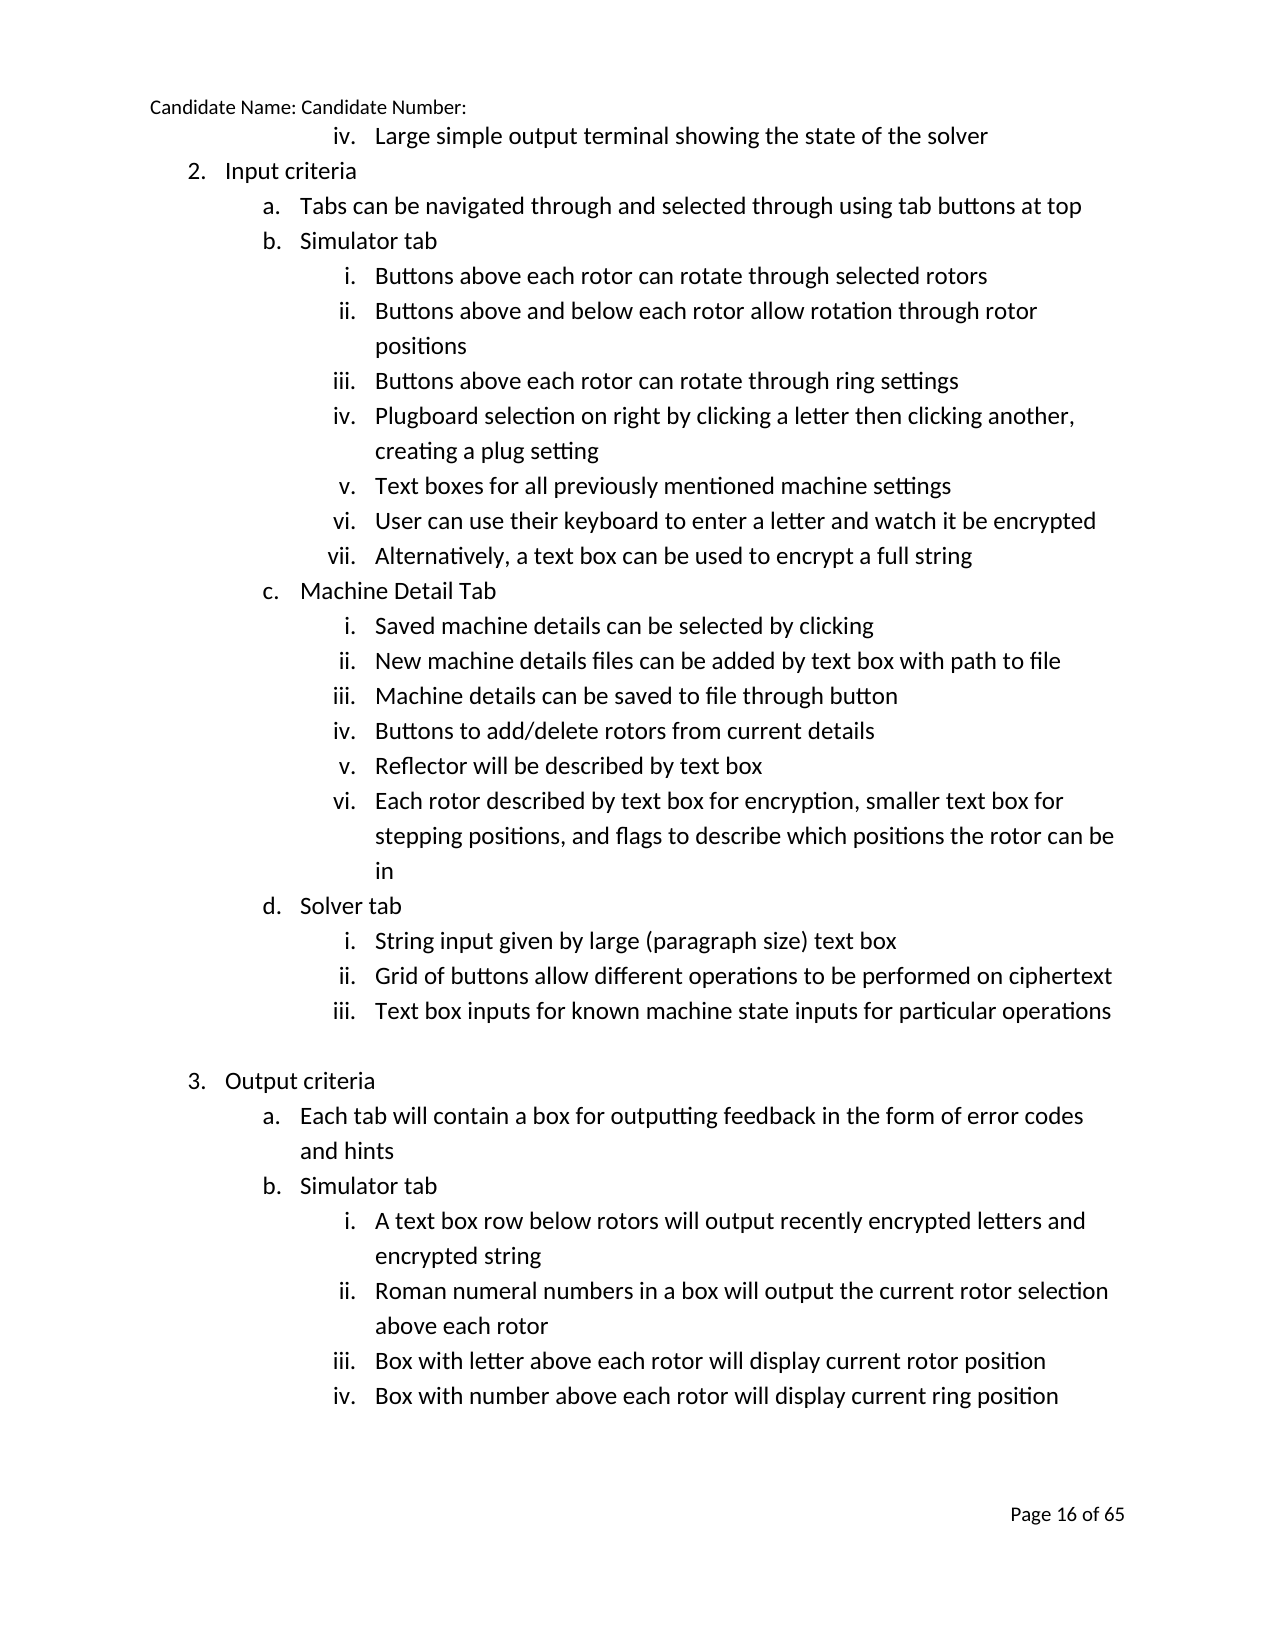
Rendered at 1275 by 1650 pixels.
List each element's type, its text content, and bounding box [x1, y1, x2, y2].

list Alternatively, a text box can be used to encrypt a full string [356, 540, 1125, 571]
list Each rotor described by text box for encryption, smaller text box for stepping positions, and flags to describe which positions the rotor can be in [356, 785, 1125, 886]
list Reflector will be described by text box [356, 750, 1125, 781]
list New machine details files can be added by text box with path to file [356, 645, 1125, 676]
list A text box row below rotors will output recently encrypted letters and encrypted string [356, 1205, 1125, 1271]
list Plugboard selection on right by clicking a letter then clicking another, creating a plug setting [356, 400, 1125, 466]
list Output criteria [187, 1065, 1125, 1096]
list Machine details can be saved to file through button [356, 680, 1125, 711]
list Text box inputs for known machine state inputs for particular operations [356, 995, 1125, 1061]
list Each tab will contain a box for outputting feedback in the form of error codes and hints [262, 1100, 1125, 1166]
list Roman numeral numbers in a box will output the current rotor selection above each rotor [356, 1275, 1125, 1341]
list Large simple output terminal showing the state of the solver [356, 120, 1125, 151]
list Buttons above each rotor can rotate through ring settings [356, 365, 1125, 396]
list Simulator tab [262, 1170, 1125, 1201]
list Grid of buttons allow different operations to be performed on ciphertext [356, 960, 1125, 991]
list Buttons above and below each rotor allow rotation through rotor positions [356, 295, 1125, 361]
list User can use their keyboard to enter a letter and watch it be encrypted [356, 505, 1125, 536]
list Solver tab [262, 890, 1125, 921]
list Text boxes for all previously mentioned machine settings [356, 470, 1125, 501]
list Box with number above each rotor will display current ring position [356, 1380, 1125, 1411]
list Saved machine details can be selected by clicking [356, 610, 1125, 641]
list String input given by large (paragraph size) text box [356, 925, 1125, 956]
list Input criteria [187, 155, 1125, 186]
list Machine Detail Tab [262, 575, 1125, 606]
list Simulator tab [262, 225, 1125, 256]
list Box with letter above each rotor will display current rotor position [356, 1345, 1125, 1376]
list Tabs can be navigated through and selected through using tab buttons at top [262, 190, 1125, 221]
list Buttons above each rotor can rotate through selected rotors [356, 260, 1125, 291]
list Buttons to add/delete rotors from current details [356, 715, 1125, 746]
